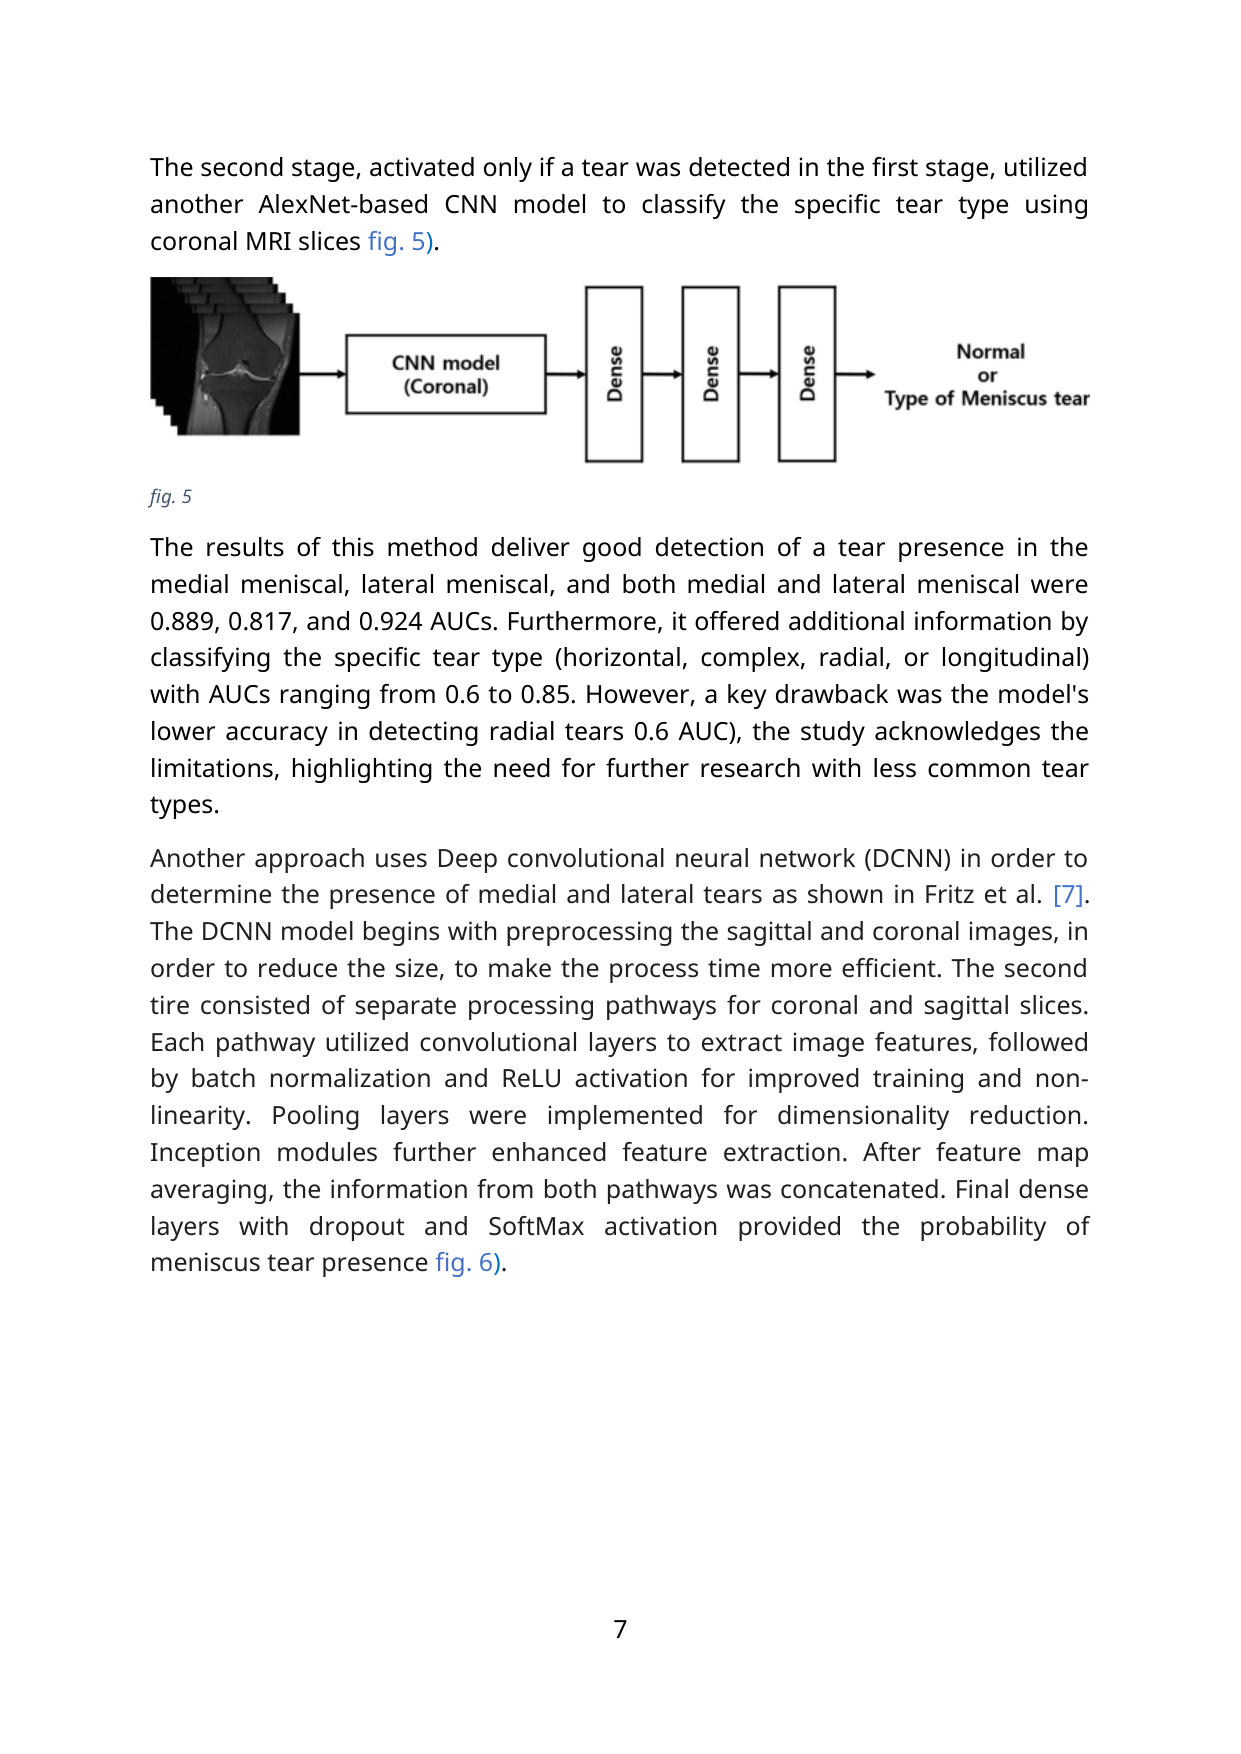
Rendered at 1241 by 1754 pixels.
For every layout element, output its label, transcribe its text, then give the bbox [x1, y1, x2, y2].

text The second stage, activated only if a tear was detected in the first stage, utilized another AlexNet-based CNN model to classify the specific tear type using coronal MRI slices (fig. 5). [150, 150, 1090, 258]
text The results of this method deliver good detection of a tear presence in the medial meniscal, lateral meniscal, and both medial and lateral meniscal were 0.889, 0.817, and 0.924 AUCs. Furthermore, it offered additional information by classifying the specific tear type (horizontal, complex, radial, or longitudinal) with AUCs ranging from 0.6 to 0.85. However, a key drawback was the model's lower accuracy in detecting radial tears 0.6 AUC), the study acknowledges the limitations, highlighting the need for further research with less common tear types. [150, 529, 1090, 821]
text fig. 5 [150, 483, 1090, 509]
picture [150, 277, 1091, 464]
